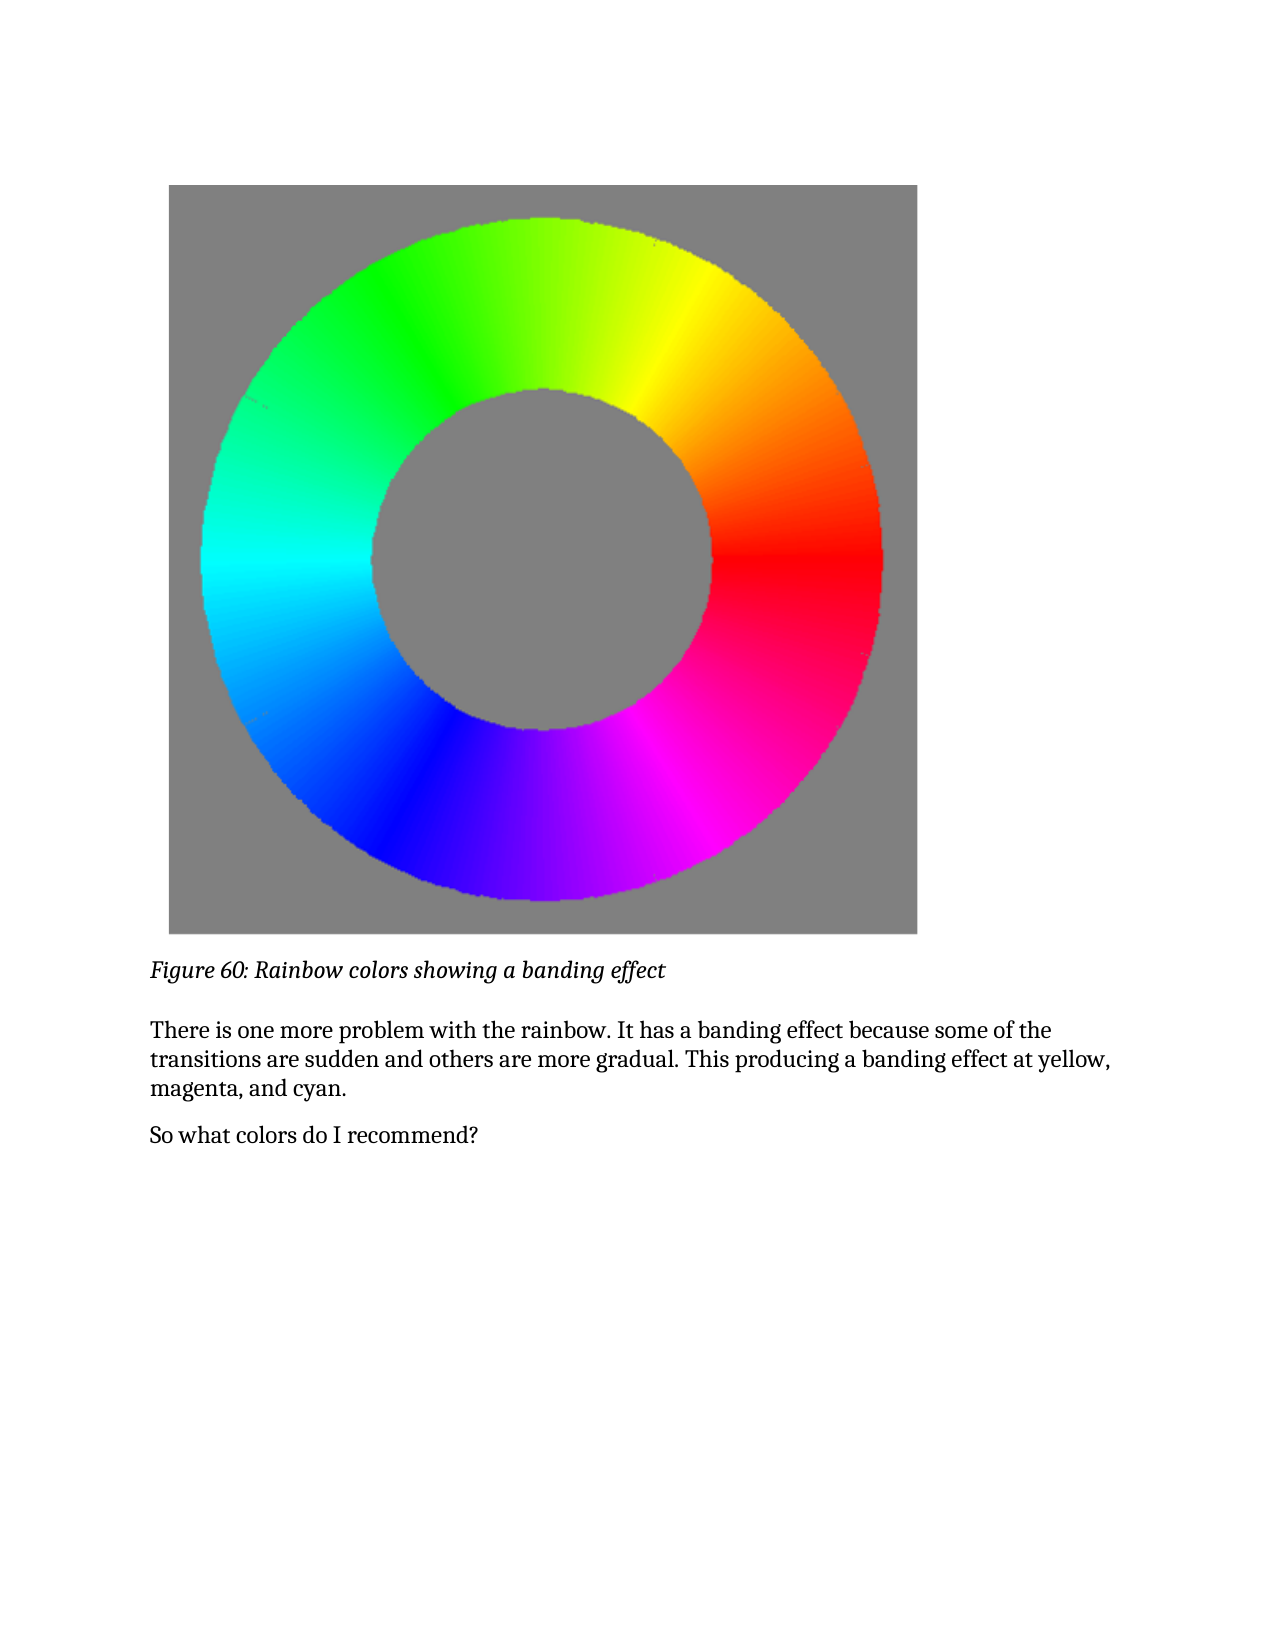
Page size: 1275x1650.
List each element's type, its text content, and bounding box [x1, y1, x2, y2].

picture [168, 185, 918, 936]
table_header Figure 60: Rainbow colors showing a banding effect [139, 186, 1114, 998]
text There is one more problem with the rainbow. It has a banding effect because some of the transitions are sudden and others are more gradual. This producing a banding effect at yellow, magenta, and cyan. [150, 1016, 1125, 1103]
text So what colors do I recommend? [150, 1121, 1125, 1150]
